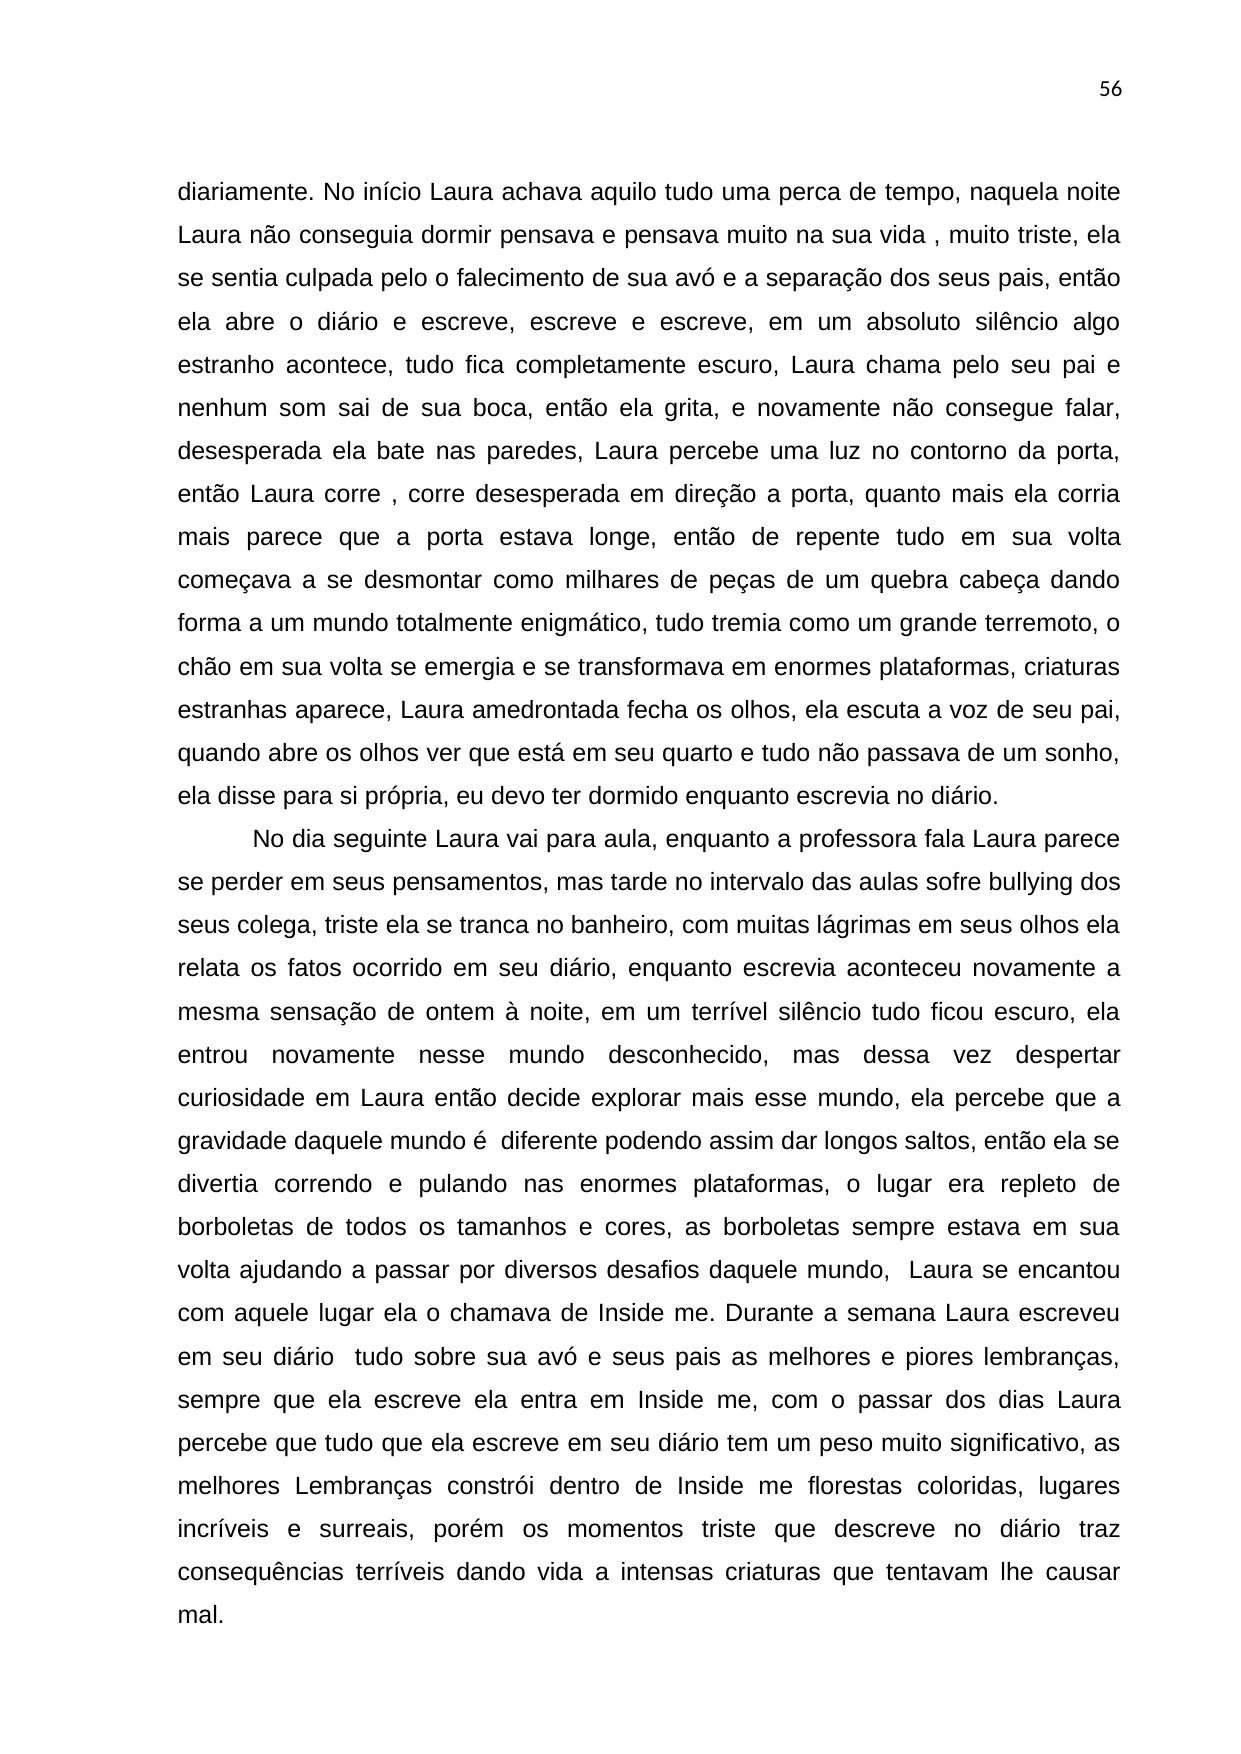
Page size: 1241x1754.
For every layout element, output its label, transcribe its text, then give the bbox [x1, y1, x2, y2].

text No dia seguinte Laura vai para aula, enquanto a professora fala Laura parece se perder em seus pensamentos, mas tarde no intervalo das aulas sofre bullying dos seus colega, triste ela se tranca no banheiro, com muitas lágrimas em seus olhos ela relata os fatos ocorrido em seu diário, enquanto escrevia aconteceu novamente a mesma sensação de ontem à noite, em um terrível silêncio tudo ficou escuro, ela entrou novamente nesse mundo desconhecido, mas dessa vez despertar curiosidade em Laura então decide explorar mais esse mundo, ela percebe que a gravidade daquele mundo é diferente podendo assim dar longos saltos, então ela se divertia correndo e pulando nas enormes plataformas, o lugar era repleto de borboletas de todos os tamanhos e cores, as borboletas sempre estava em sua volta ajudando a passar por diversos desafios daquele mundo, Laura se encantou com aquele lugar ela o chamava de Inside me. Durante a semana Laura escreveu em seu diário tudo sobre sua avó e seus pais as melhores e piores lembranças, sempre que ela escreve ela entra em Inside me, com o passar dos dias Laura percebe que tudo que ela escreve em seu diário tem um peso muito significativo, as melhores Lembranças constrói dentro de Inside me florestas coloridas, lugares incríveis e surreais, porém os momentos triste que descreve no diário traz consequências terríveis dando vida a intensas criaturas que tentavam lhe causar mal. [177, 824, 1122, 1629]
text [177, 177, 1122, 810]
